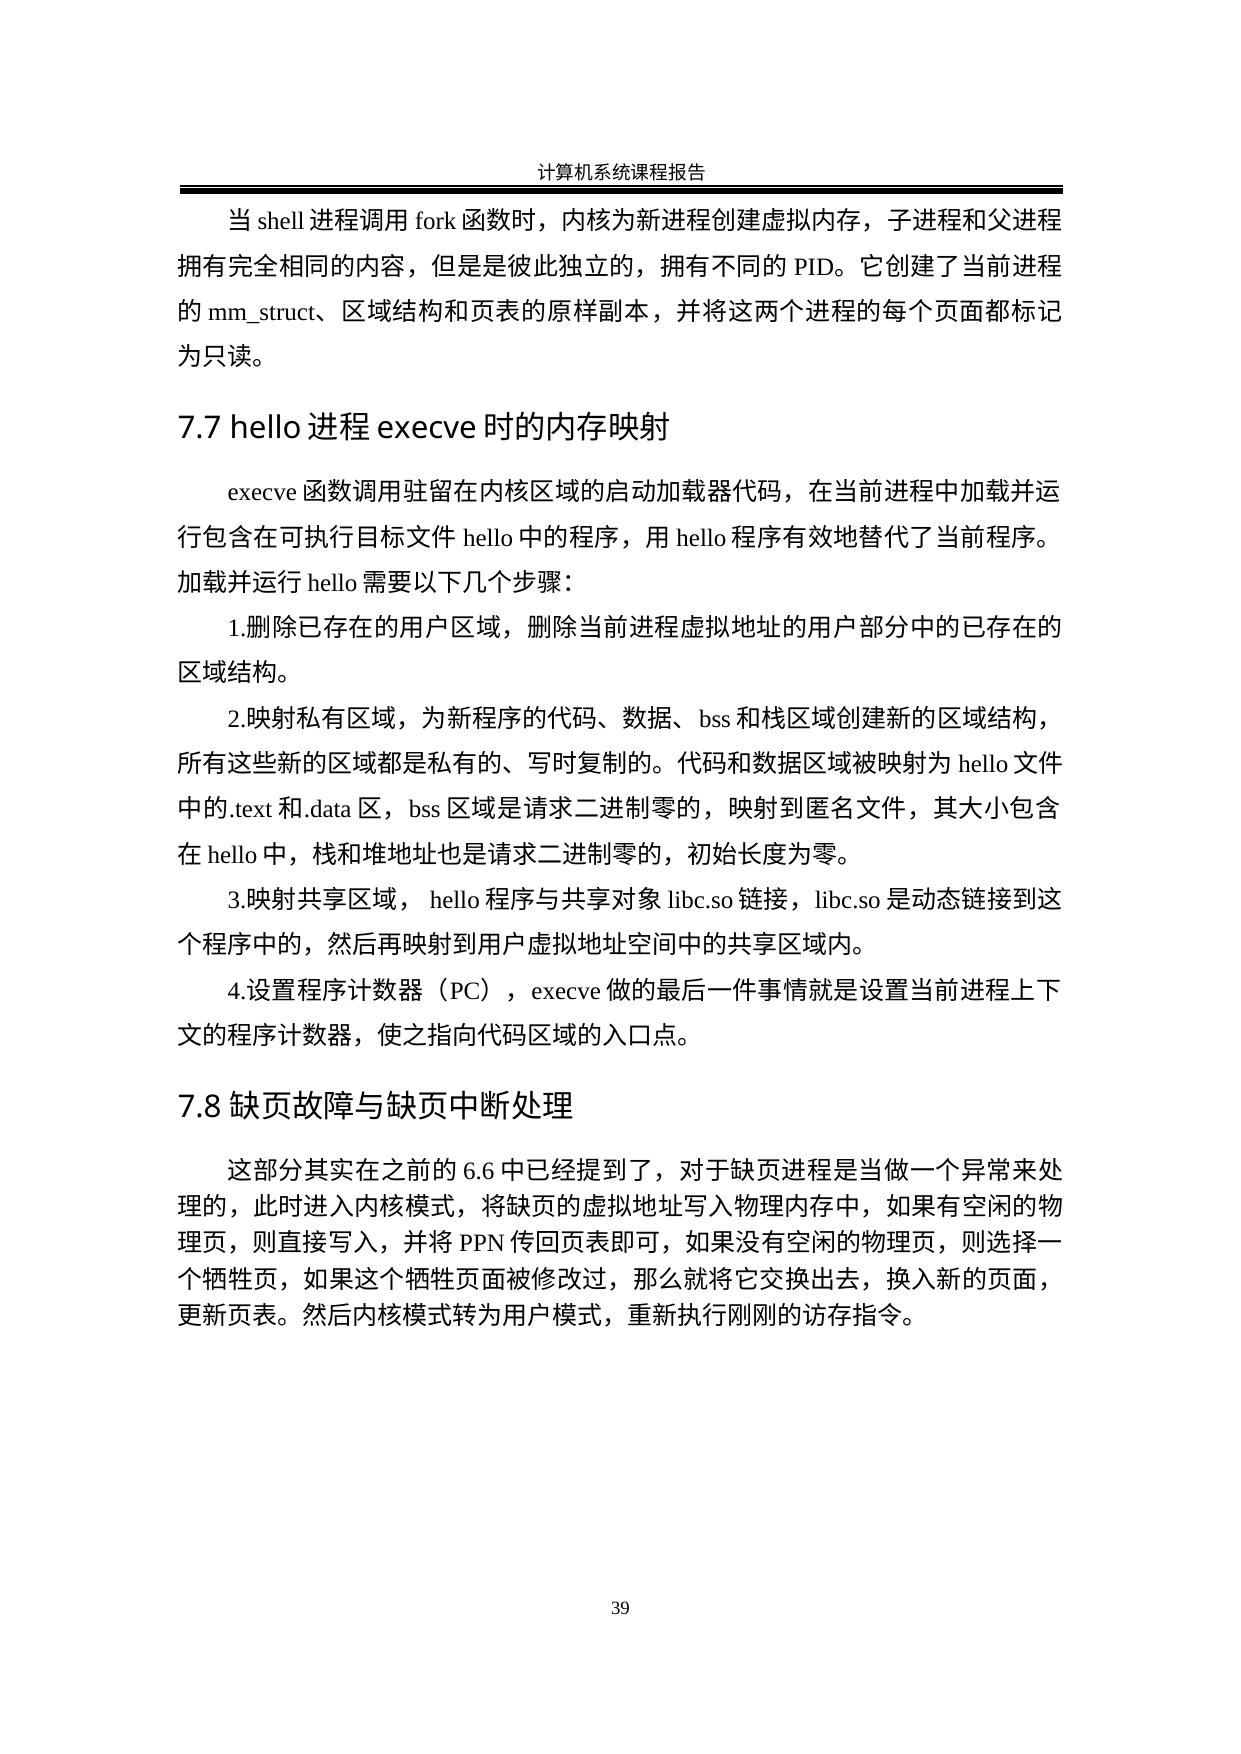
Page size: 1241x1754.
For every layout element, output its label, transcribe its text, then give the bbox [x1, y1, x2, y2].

text 2.映射私有区域，为新程序的代码、数据、bss和栈区域创建新的区域结构，所有这些新的区域都是私有的、写时复制的。代码和数据区域被映射为hello文件中的.text和.data区，bss区域是请求二进制零的，映射到匿名文件，其大小包含在hello中，栈和堆地址也是请求二进制零的，初始长度为零。 [177, 698, 1063, 870]
subtitle 7.8 缺页故障与缺页中断处理 [177, 1086, 1063, 1125]
text 1.删除已存在的用户区域，删除当前进程虚拟地址的用户部分中的已存在的区域结构。 [177, 608, 1063, 689]
subtitle 7.7 hello进程execve时的内存映射 [177, 407, 1063, 447]
text 3.映射共享区域， hello程序与共享对象libc.so链接，libc.so是动态链接到这个程序中的，然后再映射到用户虚拟地址空间中的共享区域内。 [177, 879, 1063, 961]
text 当shell进程调用fork函数时，内核为新进程创建虚拟内存，子进程和父进程拥有完全相同的内容，但是是彼此独立的，拥有不同的PID。它创建了当前进程的mm_struct、区域结构和页表的原样副本，并将这两个进程的每个页面都标记为只读。 [177, 201, 1063, 373]
text 4.设置程序计数器（PC），execve做的最后一件事情就是设置当前进程上下文的程序计数器，使之指向代码区域的入口点。 [177, 970, 1063, 1052]
text 这部分其实在之前的6.6中已经提到了，对于缺页进程是当做一个异常来处理的，此时进入内核模式，将缺页的虚拟地址写入物理内存中，如果有空闲的物理页，则直接写入，并将PPN传回页表即可，如果没有空闲的物理页，则选择一个牺牲页，如果这个牺牲页面被修改过，那么就将它交换出去，换入新的页面，更新页表。然后内核模式转为用户模式，重新执行刚刚的访存指令。 [177, 1150, 1063, 1332]
text execve函数调用驻留在内核区域的启动加载器代码，在当前进程中加载并运行包含在可执行目标文件hello中的程序，用hello程序有效地替代了当前程序。加载并运行hello需要以下几个步骤： [177, 472, 1063, 598]
